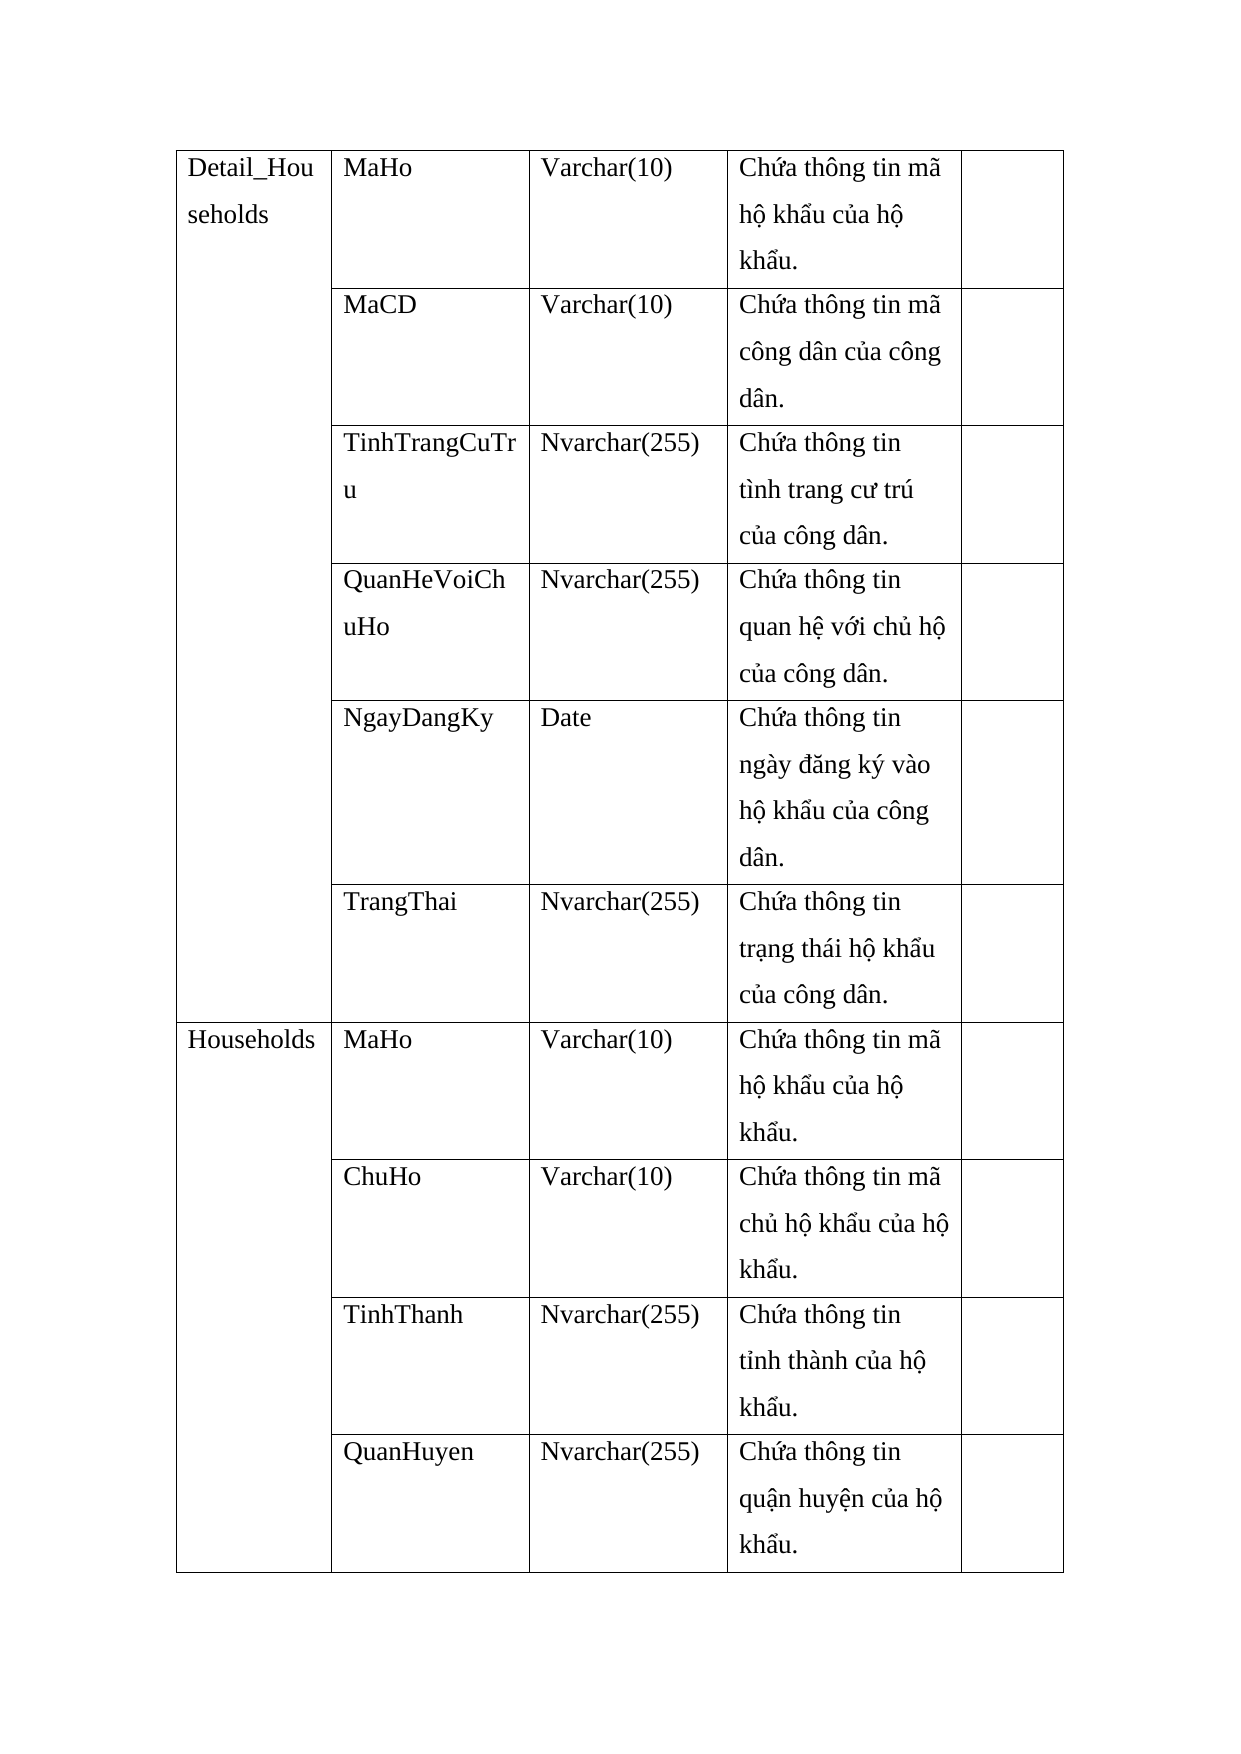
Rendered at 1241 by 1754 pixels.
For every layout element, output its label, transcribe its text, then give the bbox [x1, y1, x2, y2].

table_cell MaHo [332, 151, 529, 287]
table_cell TrangThai [332, 885, 529, 1022]
table_cell NgayDangKy [332, 701, 529, 884]
table_cell Varchar(10) [530, 1023, 727, 1159]
table_cell Chứa thông tin mã chủ hộ khẩu của hộ khẩu. [728, 1160, 961, 1297]
table_cell Varchar(10) [530, 289, 727, 425]
table_cell QuanHeVoiChuHo [332, 564, 529, 700]
table_cell [962, 426, 1063, 562]
table_cell Chứa thông tin quận huyện của hộ khẩu. [728, 1435, 961, 1572]
table_cell TinhThanh [332, 1298, 529, 1434]
table_cell Nvarchar(255) [530, 564, 727, 700]
table_cell MaCD [332, 289, 529, 425]
table_cell Chứa thông tin tình trang cư trú của công dân. [728, 426, 961, 562]
table_cell Chứa thông tin quan hệ với chủ hộ của công dân. [728, 564, 961, 700]
table_cell [962, 289, 1063, 425]
table_cell [962, 701, 1063, 884]
table_cell Detail_Households [177, 151, 331, 1022]
table_cell [962, 1023, 1063, 1159]
table_cell Chứa thông tin trạng thái hộ khẩu của công dân. [728, 885, 961, 1022]
table_cell [962, 1160, 1063, 1297]
table_cell [962, 1435, 1063, 1572]
table_cell Date [530, 701, 727, 884]
table_cell TinhTrangCuTru [332, 426, 529, 562]
table_cell [962, 1298, 1063, 1434]
table_cell Varchar(10) [530, 151, 727, 287]
table_cell ChuHo [332, 1160, 529, 1297]
table_cell Nvarchar(255) [530, 1298, 727, 1434]
table_cell Households [177, 1023, 331, 1572]
table_cell Varchar(10) [530, 1160, 727, 1297]
table_cell Chứa thông tin mã hộ khẩu của hộ khẩu. [728, 151, 961, 287]
table_cell [962, 151, 1063, 287]
table_cell Nvarchar(255) [530, 885, 727, 1022]
table_cell [962, 564, 1063, 700]
table_cell Chứa thông tin tỉnh thành của hộ khẩu. [728, 1298, 961, 1434]
table_cell MaHo [332, 1023, 529, 1159]
table_cell Chứa thông tin ngày đăng ký vào hộ khẩu của công dân. [728, 701, 961, 884]
table_cell QuanHuyen [332, 1435, 529, 1572]
table_cell Nvarchar(255) [530, 1435, 727, 1572]
table_cell Nvarchar(255) [530, 426, 727, 562]
table_cell Chứa thông tin mã hộ khẩu của hộ khẩu. [728, 1023, 961, 1159]
table_cell Chứa thông tin mã công dân của công dân. [728, 289, 961, 425]
table_cell [962, 885, 1063, 1022]
